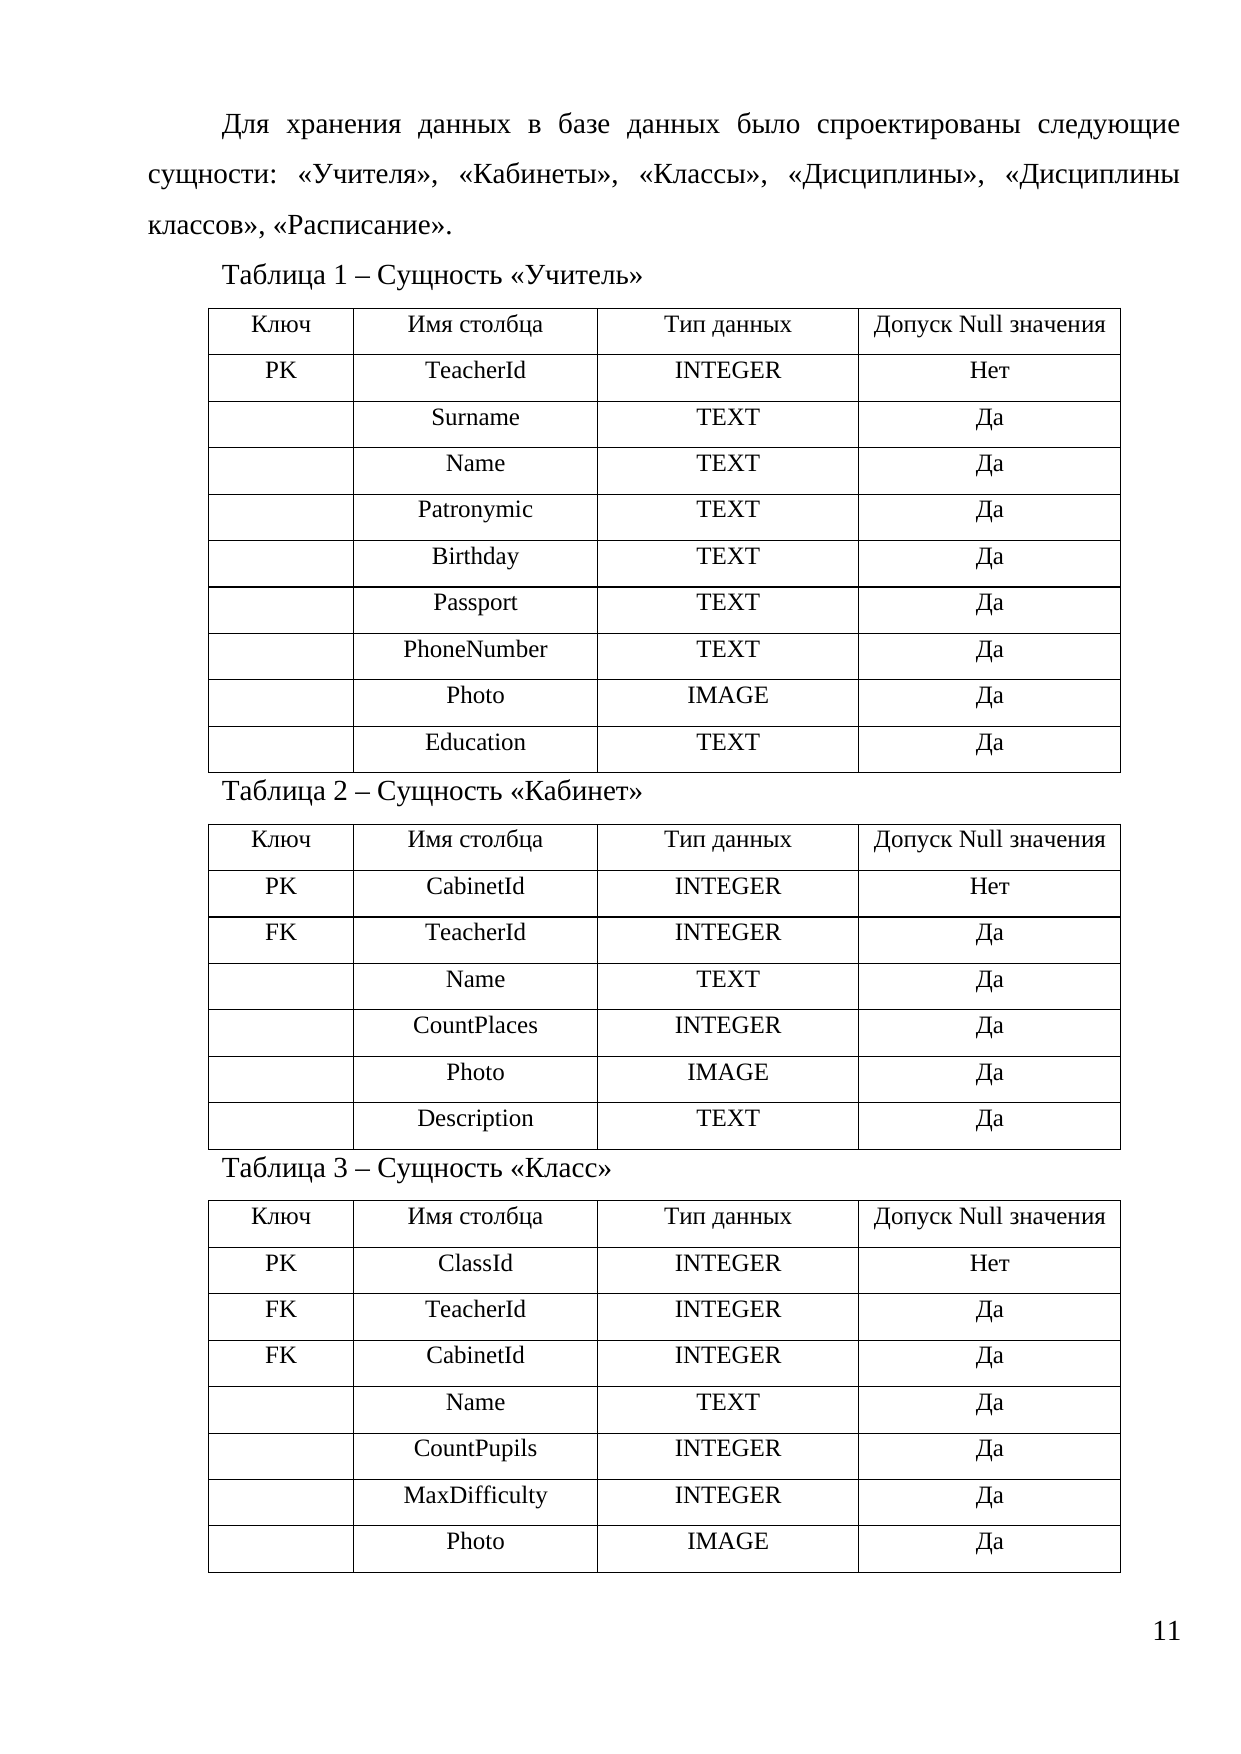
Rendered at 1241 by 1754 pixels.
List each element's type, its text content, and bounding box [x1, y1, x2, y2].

table_cell Photo [354, 1526, 597, 1572]
table_cell Да [859, 1434, 1120, 1479]
table_header Имя столбца [354, 309, 597, 354]
table_cell Да [859, 1341, 1120, 1386]
table_cell Нет [859, 355, 1120, 401]
table_cell INTEGER [598, 1248, 858, 1293]
table_cell Passport [354, 588, 597, 633]
table_cell PhoneNumber [354, 634, 597, 679]
table_cell INTEGER [598, 918, 858, 963]
table_cell PK [209, 871, 353, 916]
table_header Тип данных [598, 1201, 858, 1247]
table_cell Да [859, 1480, 1120, 1525]
table_cell Да [859, 1057, 1120, 1102]
table_cell Да [859, 448, 1120, 493]
table_cell Да [859, 964, 1120, 1009]
table_cell TEXT [598, 588, 858, 633]
table_cell INTEGER [598, 1294, 858, 1339]
table_cell [209, 1434, 353, 1479]
table_cell [209, 727, 353, 772]
table_cell CabinetId [354, 1341, 597, 1386]
table_cell TEXT [598, 964, 858, 1009]
table_cell TEXT [598, 495, 858, 540]
table_cell INTEGER [598, 1010, 858, 1056]
table_cell Да [859, 1294, 1120, 1339]
table_header Ключ [209, 1201, 353, 1247]
table_cell TEXT [598, 448, 858, 493]
table_cell Нет [859, 871, 1120, 916]
table_cell Да [859, 634, 1120, 679]
table_cell Name [354, 964, 597, 1009]
table_cell Patronymic [354, 495, 597, 540]
table_cell Surname [354, 402, 597, 447]
table_cell Photo [354, 680, 597, 726]
table_cell [209, 964, 353, 1009]
table_cell [209, 1480, 353, 1525]
table_cell TEXT [598, 634, 858, 679]
table_cell Birthday [354, 541, 597, 586]
table_cell Да [859, 727, 1120, 772]
table_cell Да [859, 680, 1120, 726]
text Таблица 3 – Сущность «Класс» [148, 1150, 1181, 1183]
table_header Допуск Null значения [859, 1201, 1120, 1247]
table_cell INTEGER [598, 1480, 858, 1525]
table_cell IMAGE [598, 680, 858, 726]
table_cell INTEGER [598, 355, 858, 401]
table_cell TeacherId [354, 918, 597, 963]
table_header Тип данных [598, 825, 858, 870]
table_cell [209, 634, 353, 679]
table_cell TeacherId [354, 1294, 597, 1339]
table_header Имя столбца [354, 825, 597, 870]
table_cell [209, 1057, 353, 1102]
table_cell [209, 1526, 353, 1572]
table_cell CountPlaces [354, 1010, 597, 1056]
table_cell Да [859, 588, 1120, 633]
table_cell [209, 680, 353, 726]
table_cell Нет [859, 1248, 1120, 1293]
table_cell Да [859, 1103, 1120, 1149]
table_cell IMAGE [598, 1057, 858, 1102]
table_cell TeacherId [354, 355, 597, 401]
table_cell MaxDifficulty [354, 1480, 597, 1525]
table_header Допуск Null значения [859, 825, 1120, 870]
table_cell Name [354, 1387, 597, 1432]
text Таблица 2 – Сущность «Кабинет» [148, 773, 1181, 807]
table_header Имя столбца [354, 1201, 597, 1247]
table_cell FK [209, 1341, 353, 1386]
table_cell [209, 448, 353, 493]
table_cell [209, 588, 353, 633]
table_header Ключ [209, 825, 353, 870]
table_cell CabinetId [354, 871, 597, 916]
table_cell Description [354, 1103, 597, 1149]
table_cell Name [354, 448, 597, 493]
table_cell [209, 1010, 353, 1056]
table_cell TEXT [598, 541, 858, 586]
table_cell INTEGER [598, 1341, 858, 1386]
table_cell Education [354, 727, 597, 772]
table_cell Да [859, 1387, 1120, 1432]
table_cell PK [209, 1248, 353, 1293]
table_cell Да [859, 541, 1120, 586]
table_cell INTEGER [598, 1434, 858, 1479]
table_cell ClassId [354, 1248, 597, 1293]
table_header Допуск Null значения [859, 309, 1120, 354]
table_header Тип данных [598, 309, 858, 354]
text Для хранения данных в базе данных было спроектированы следующие сущности: «Учителя», «Кабинеты», «Классы», «Дисциплины», «Дисциплины классов», «Расписание». [148, 106, 1181, 241]
table_cell TEXT [598, 1103, 858, 1149]
table_cell [209, 1103, 353, 1149]
table_cell Да [859, 1526, 1120, 1572]
table_header Ключ [209, 309, 353, 354]
table_cell CountPupils [354, 1434, 597, 1479]
table_cell [209, 402, 353, 447]
table_cell [209, 1387, 353, 1432]
table_cell PK [209, 355, 353, 401]
table_cell Да [859, 1010, 1120, 1056]
table_cell Да [859, 495, 1120, 540]
table_cell Photo [354, 1057, 597, 1102]
table_cell TEXT [598, 1387, 858, 1432]
table_cell FK [209, 918, 353, 963]
table_cell Да [859, 918, 1120, 963]
text Таблица 1 – Сущность «Учитель» [148, 257, 1181, 291]
table_cell [209, 495, 353, 540]
table_cell Да [859, 402, 1120, 447]
table_cell FK [209, 1294, 353, 1339]
table_cell INTEGER [598, 871, 858, 916]
table_cell IMAGE [598, 1526, 858, 1572]
table_cell [209, 541, 353, 586]
table_cell TEXT [598, 402, 858, 447]
table_cell TEXT [598, 727, 858, 772]
